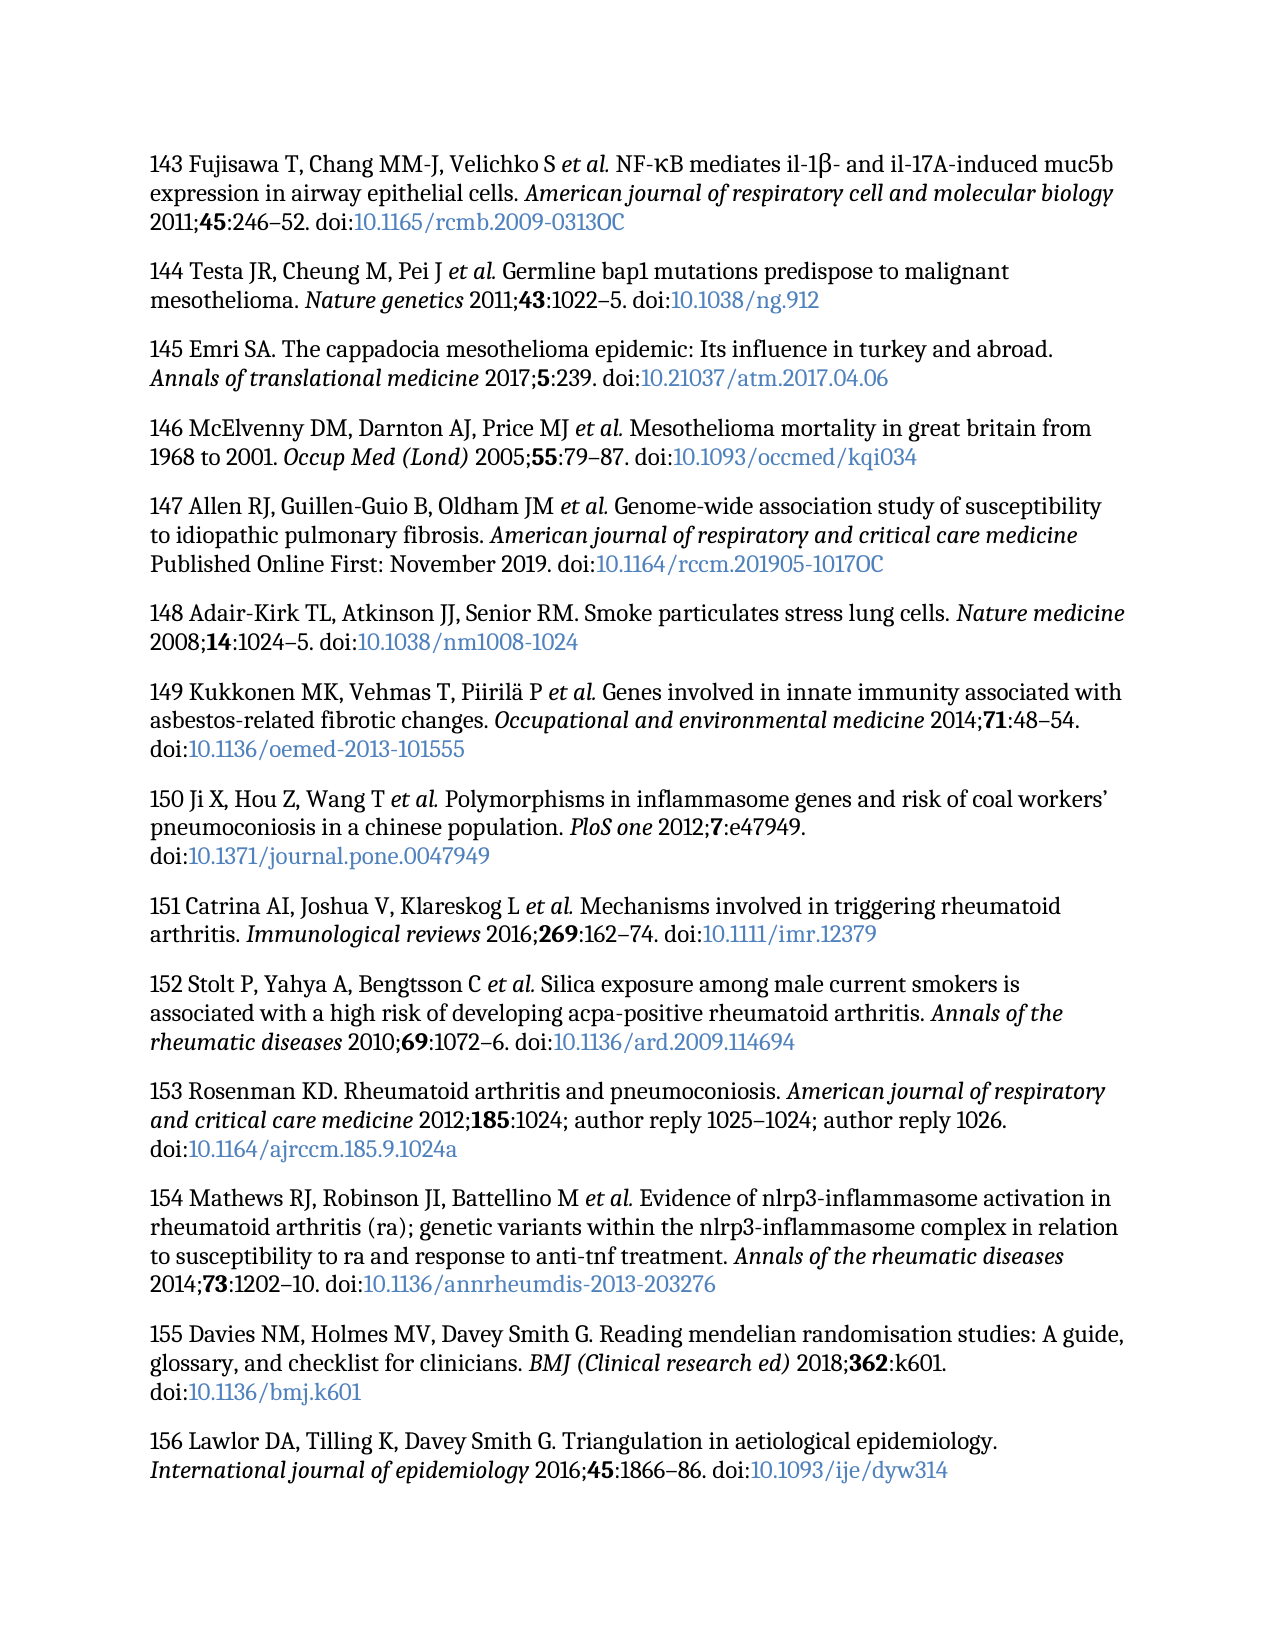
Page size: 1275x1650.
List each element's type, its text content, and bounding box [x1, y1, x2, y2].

text 143 Fujisawa T, Chang MM-J, Velichko S et al. NF-κB mediates il-1β- and il-17A-induced muc5b expression in airway epithelial cells. American journal of respiratory cell and molecular biology 2011;45:246–52. doi:10.1165/rcmb.2009-0313OC [150, 150, 1125, 236]
text 149 Kukkonen MK, Vehmas T, Piirilä P et al. Genes involved in innate immunity associated with asbestos-related fibrotic changes. Occupational and environmental medicine 2014;71:48–54. doi:10.1136/oemed-2013-101555 [150, 677, 1125, 764]
text 154 Mathews RJ, Robinson JI, Battellino M et al. Evidence of nlrp3-inflammasome activation in rheumatoid arthritis (ra); genetic variants within the nlrp3-inflammasome complex in relation to susceptibility to ra and response to anti-tnf treatment. Annals of the rheumatic diseases 2014;73:1202–10. doi:10.1136/annrheumdis-2013-203276 [150, 1184, 1125, 1299]
text 155 Davies NM, Holmes MV, Davey Smith G. Reading mendelian randomisation studies: A guide, glossary, and checklist for clinicians. BMJ (Clinical research ed) 2018;362:k601. doi:10.1136/bmj.k601 [150, 1320, 1125, 1406]
text 145 Emri SA. The cappadocia mesothelioma epidemic: Its influence in turkey and abroad. Annals of translational medicine 2017;5:239. doi:10.21037/atm.2017.04.06 [150, 335, 1125, 393]
text 153 Rosenman KD. Rheumatoid arthritis and pneumoconiosis. American journal of respiratory and critical care medicine 2012;185:1024; author reply 1025–1024; author reply 1026. doi:10.1164/ajrccm.185.9.1024a [150, 1077, 1125, 1163]
text 147 Allen RJ, Guillen-Guio B, Oldham JM et al. Genome-wide association study of susceptibility to idiopathic pulmonary fibrosis. American journal of respiratory and critical care medicine Published Online First: November 2019. doi:10.1164/rccm.201905-1017OC [150, 492, 1125, 578]
text 151 Catrina AI, Joshua V, Klareskog L et al. Mechanisms involved in triggering rheumatoid arthritis. Immunological reviews 2016;269:162–74. doi:10.1111/imr.12379 [150, 892, 1125, 949]
text 156 Lawlor DA, Tilling K, Davey Smith G. Triangulation in aetiological epidemiology. International journal of epidemiology 2016;45:1866–86. doi:10.1093/ije/dyw314 [150, 1427, 1125, 1484]
text 150 Ji X, Hou Z, Wang T et al. Polymorphisms in inflammasome genes and risk of coal workers’ pneumoconiosis in a chinese population. PloS one 2012;7:e47949. doi:10.1371/journal.pone.0047949 [150, 784, 1125, 871]
text 144 Testa JR, Cheung M, Pei J et al. Germline bap1 mutations predispose to malignant mesothelioma. Nature genetics 2011;43:1022–5. doi:10.1038/ng.912 [150, 257, 1125, 314]
text 152 Stolt P, Yahya A, Bengtsson C et al. Silica exposure among male current smokers is associated with a high risk of developing acpa-positive rheumatoid arthritis. Annals of the rheumatic diseases 2010;69:1072–6. doi:10.1136/ard.2009.114694 [150, 970, 1125, 1056]
text 148 Adair-Kirk TL, Atkinson JJ, Senior RM. Smoke particulates stress lung cells. Nature medicine 2008;14:1024–5. doi:10.1038/nm1008-1024 [150, 599, 1125, 657]
text 146 McElvenny DM, Darnton AJ, Price MJ et al. Mesothelioma mortality in great britain from 1968 to 2001. Occup Med (Lond) 2005;55:79–87. doi:10.1093/occmed/kqi034 [150, 414, 1125, 471]
